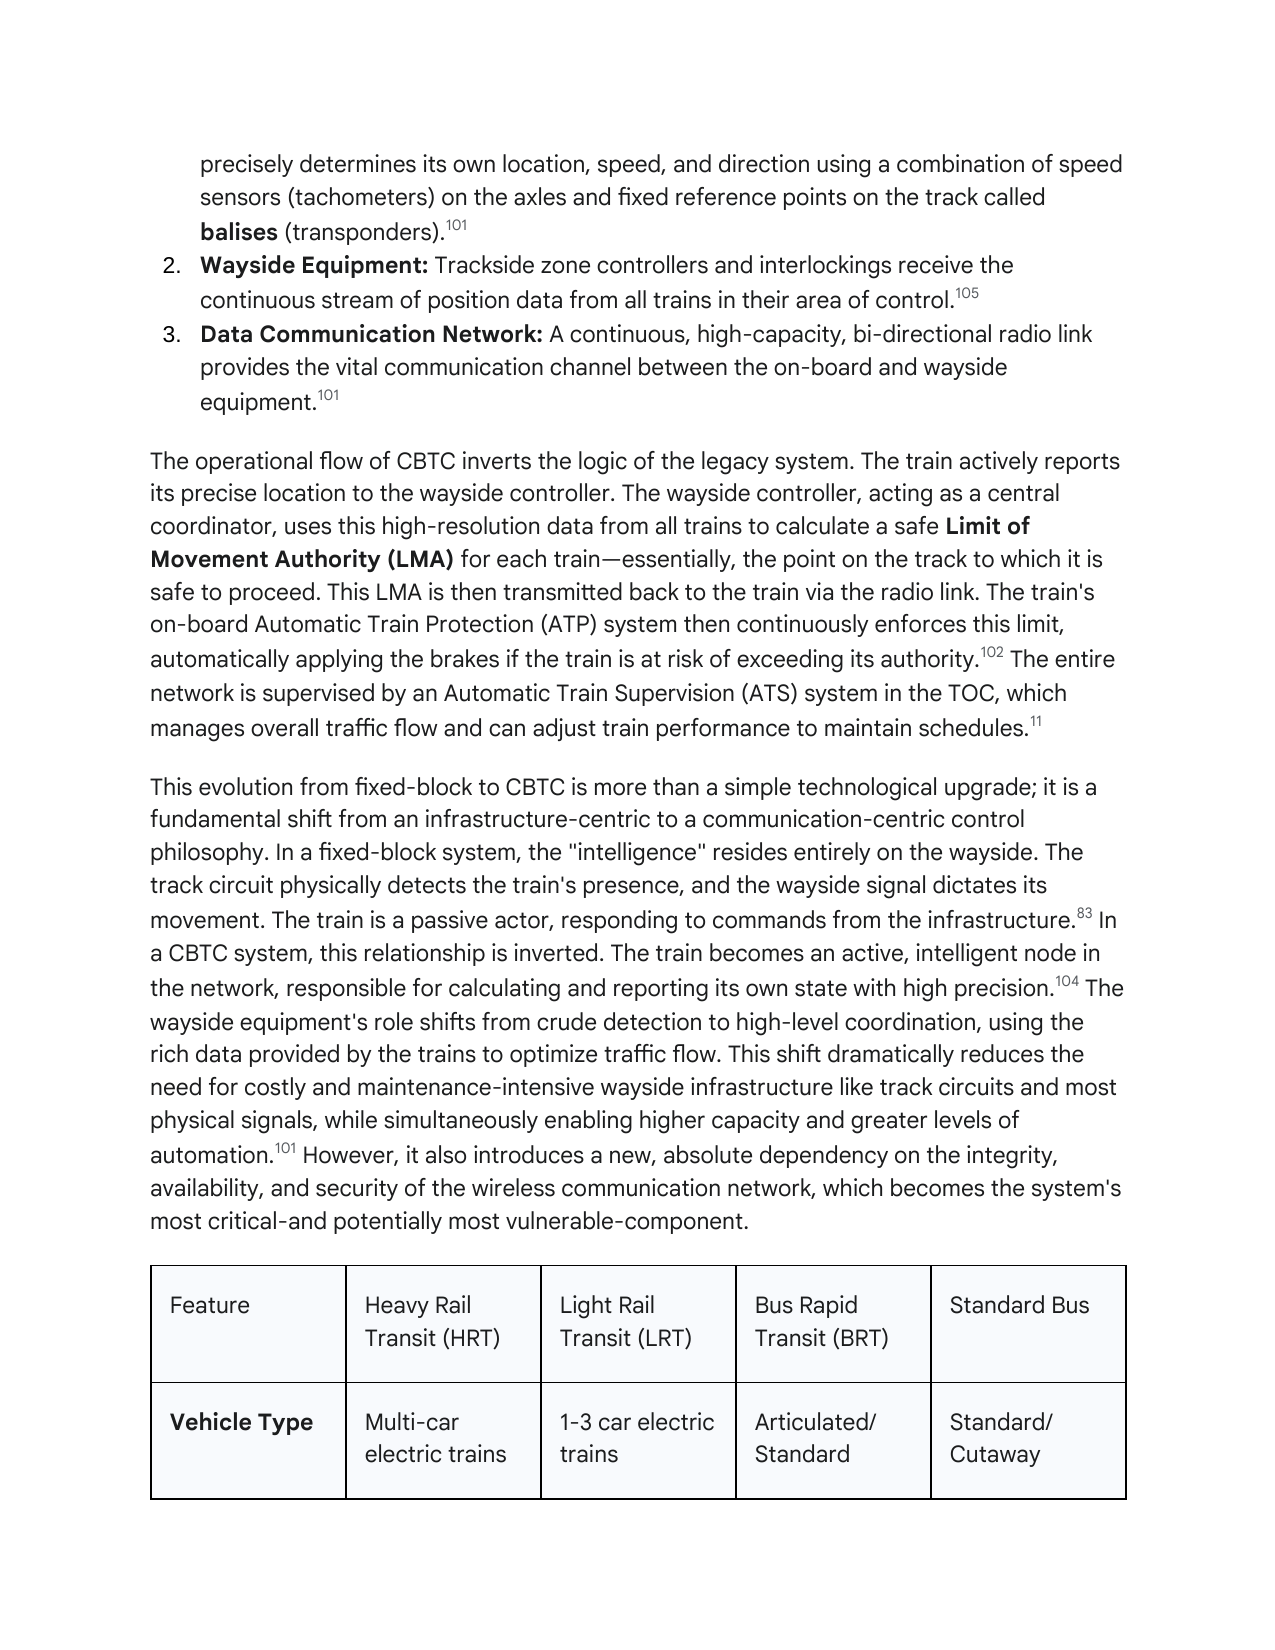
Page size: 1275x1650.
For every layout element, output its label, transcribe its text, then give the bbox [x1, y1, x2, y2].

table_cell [737, 1383, 930, 1498]
table_header Light Rail Transit (LRT) [542, 1266, 735, 1381]
text This evolution from fixed-block to CBTC is more than a simple technological upgrade; it is a fundamental shift from an infrastructure-centric to a communication-centric control philosophy. In a fixed-block system, the "intelligence" resides entirely on the wayside. The track circuit physically detects the train's presence, and the wayside signal dictates its movement. The train is a passive actor, responding to commands from the infrastructure.83 In a CBTC system, this relationship is inverted. The train becomes an active, intelligent node in the network, responsible for calculating and reporting its own state with high precision.104 The wayside equipment's role shifts from crude detection to high-level coordination, using the rich data provided by the trains to optimize traffic flow. This shift dramatically reduces the need for costly and maintenance-intensive wayside infrastructure like track circuits and most physical signals, while simultaneously enabling higher capacity and greater levels of automation.101 However, it also introduces a new, absolute dependency on the integrity, availability, and security of the wireless communication network, which becomes the system's most critical-and potentially most vulnerable-component. [150, 773, 1125, 1236]
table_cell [932, 1383, 1125, 1498]
table_header Bus Rapid Transit (BRT) [737, 1266, 930, 1381]
list Data Communication Network: A continuous, high-capacity, bi-directional radio link provides the vital communication channel between the on-board and wayside equipment.101 [162, 320, 1125, 418]
text The operational flow of CBTC inverts the logic of the legacy system. The train actively reports its precise location to the wayside controller. The wayside controller, acting as a central coordinator, uses this high-resolution data from all trains to calculate a safe Limit of Movement Authority (LMA) for each train—essentially, the point on the track to which it is safe to proceed. This LMA is then transmitted back to the train via the radio link. The train's on-board Automatic Train Protection (ATP) system then continuously enforces this limit, automatically applying the brakes if the train is at risk of exceeding its authority.102 The entire network is supervised by an Automatic Train Supervision (ATS) system in the TOC, which manages overall traffic flow and can adjust train performance to maintain schedules.11 [150, 447, 1125, 743]
table_cell Vehicle Type [152, 1383, 345, 1498]
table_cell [347, 1383, 540, 1498]
table_header Standard Bus [932, 1266, 1125, 1381]
list Wayside Equipment: Trackside zone controllers and interlockings receive the continuous stream of position data from all trains in their area of control.105 [162, 252, 1125, 316]
table_header Heavy Rail Transit (HRT) [347, 1266, 540, 1381]
table_header Feature [152, 1266, 345, 1381]
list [162, 150, 1125, 247]
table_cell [542, 1383, 735, 1498]
